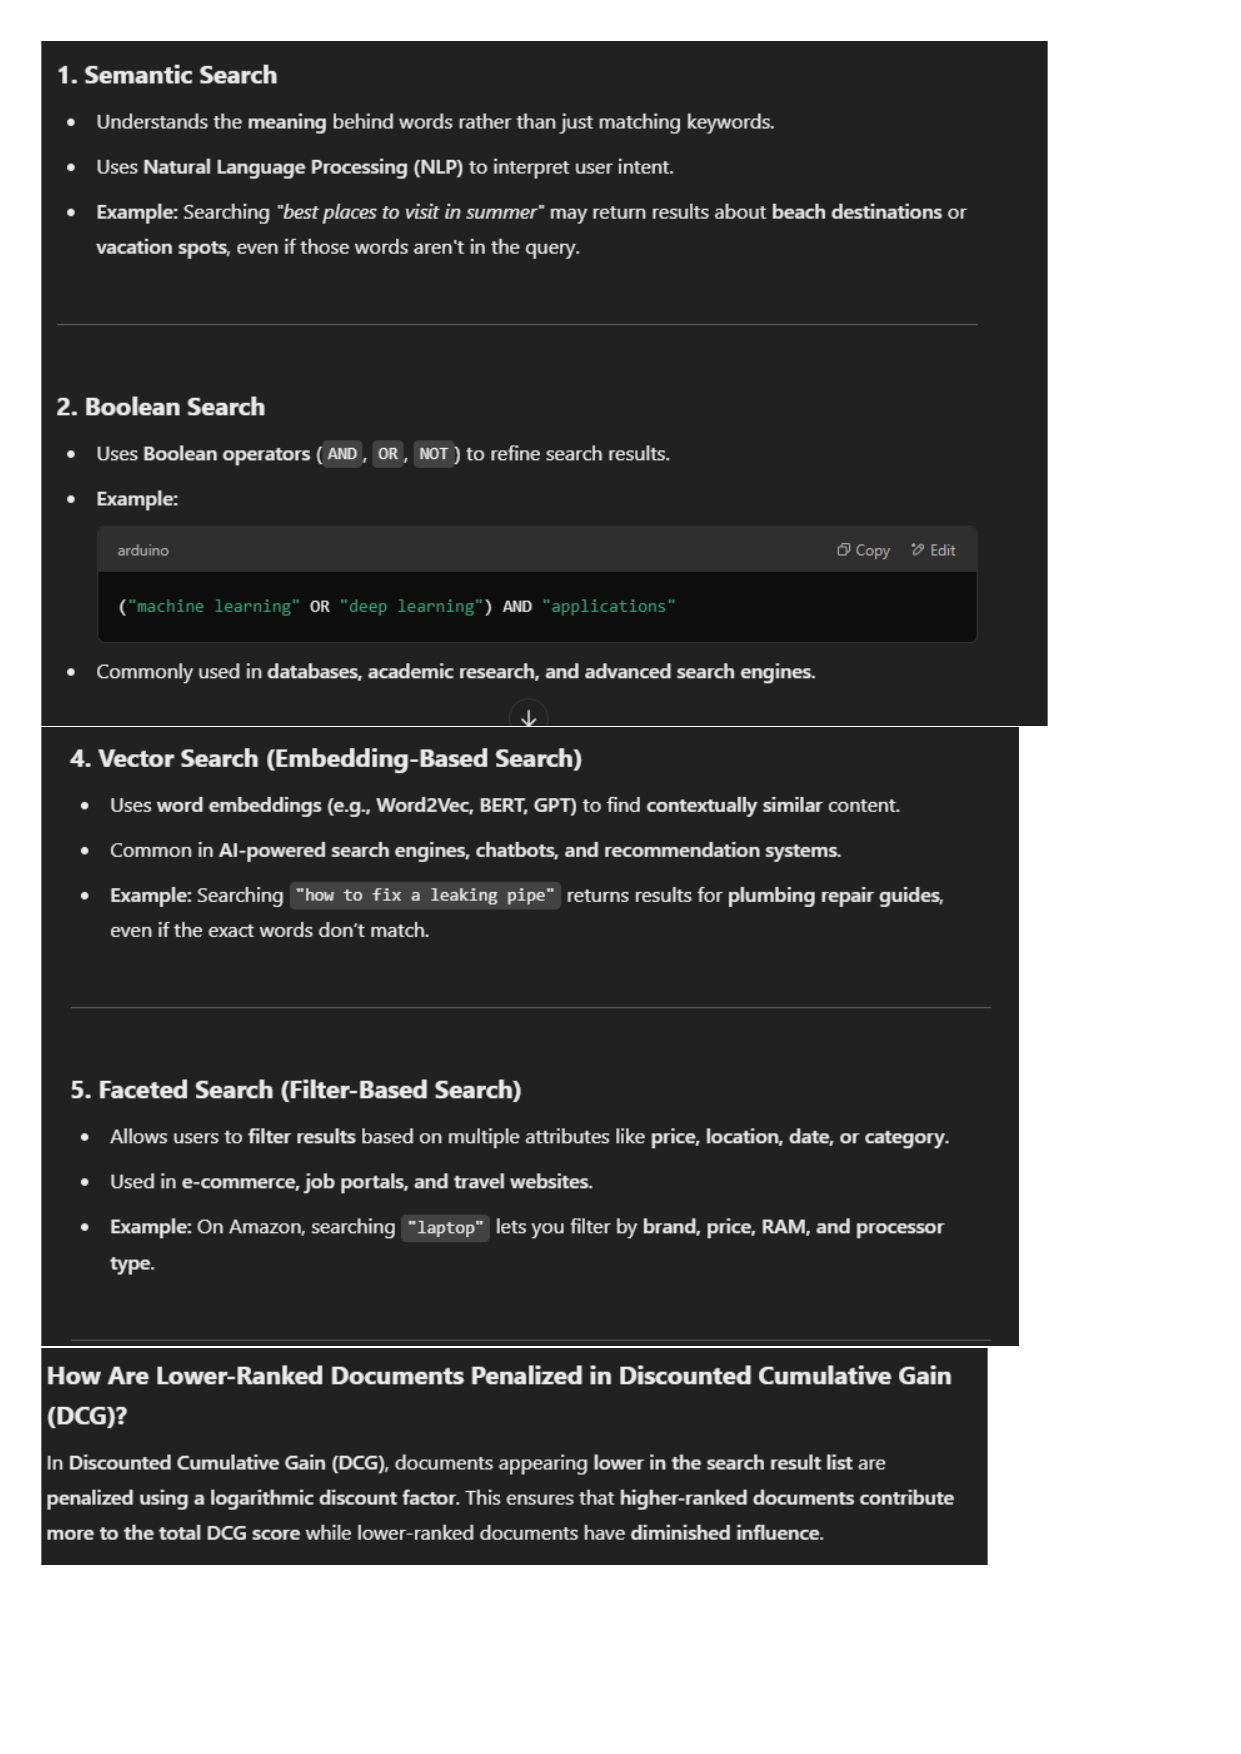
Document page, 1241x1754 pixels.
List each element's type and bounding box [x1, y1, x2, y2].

picture [41, 727, 1019, 1346]
picture [41, 1348, 988, 1565]
picture [41, 41, 1048, 726]
